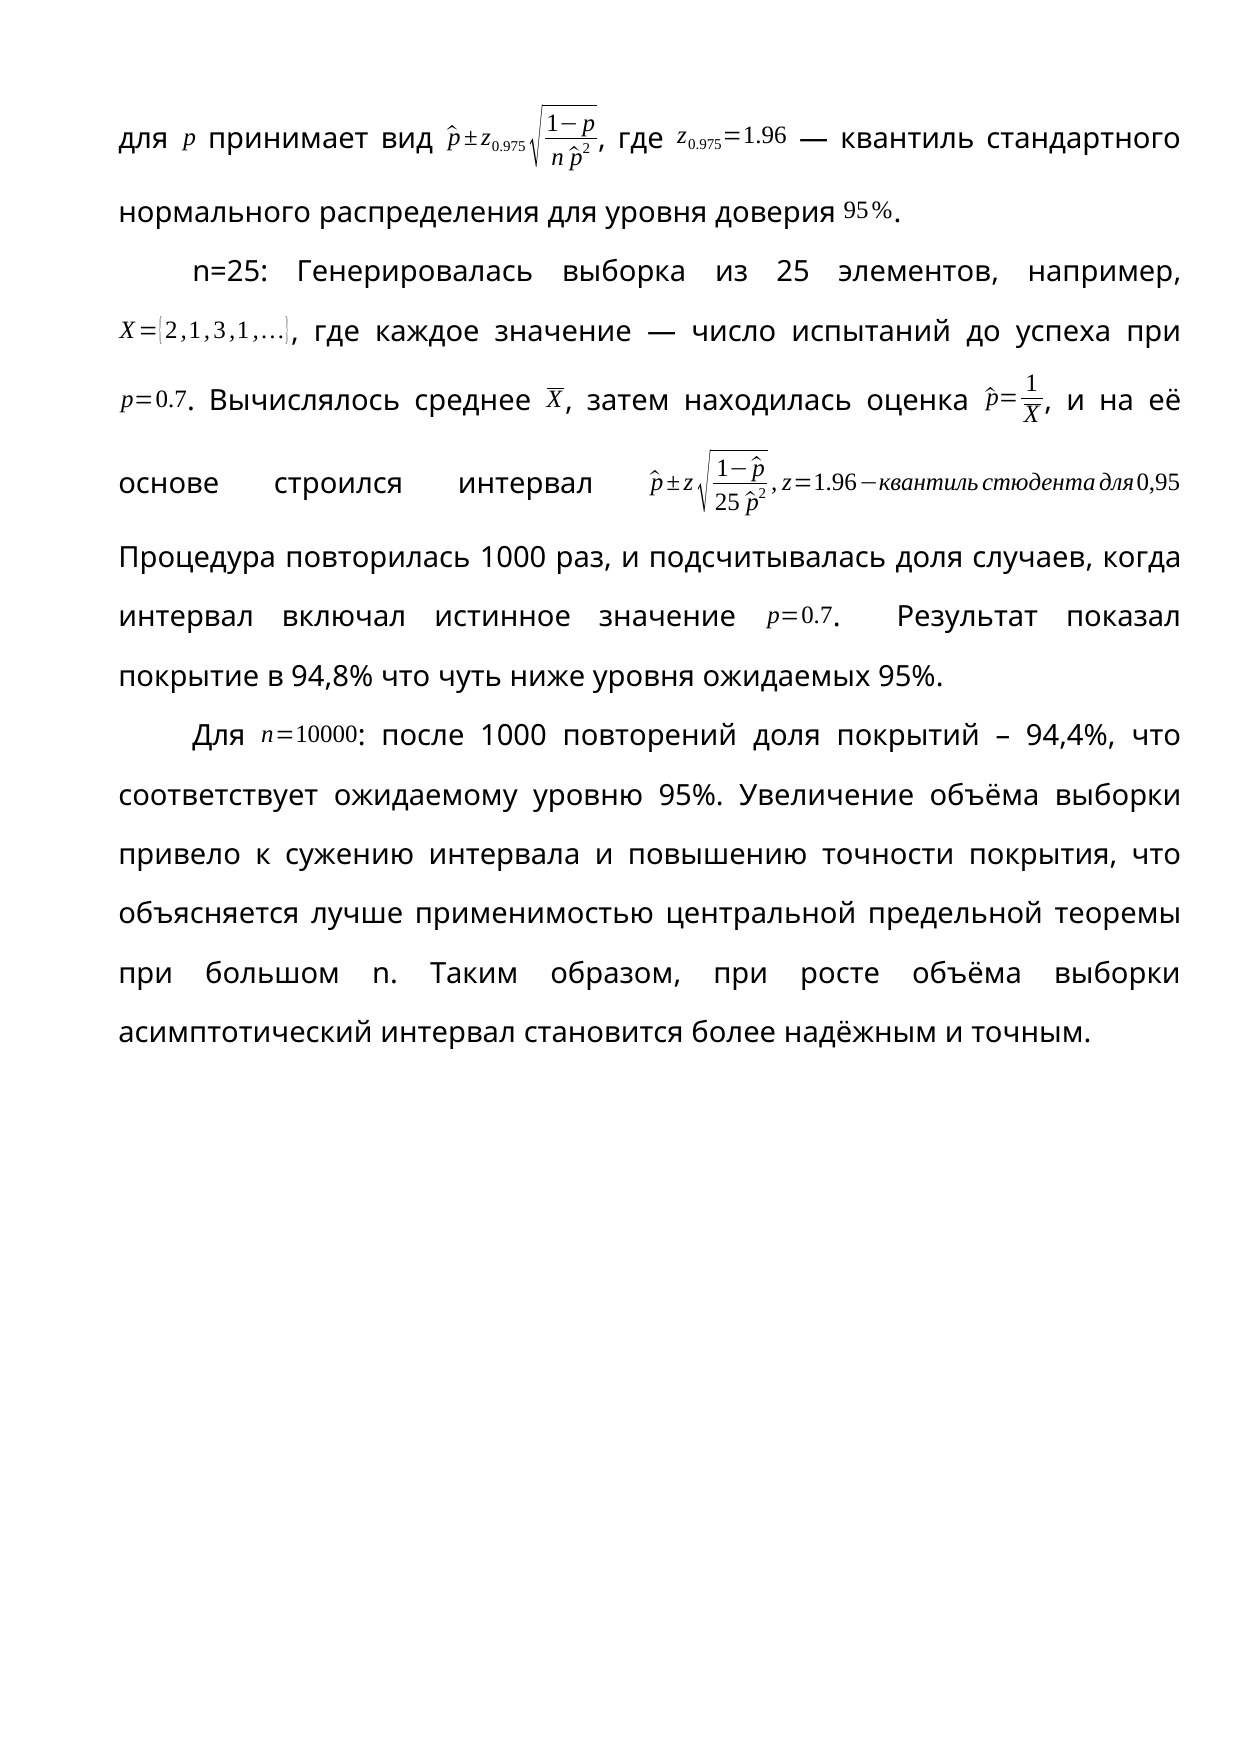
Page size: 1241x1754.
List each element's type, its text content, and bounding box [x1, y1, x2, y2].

text n=25: Генерировалась выборка из 25 элементов, например, , где каждое значение — число испытаний до успеха при . Вычислялось среднее , затем находилась оценка , и на её основе строился интервал Процедура повторилась 1000 раз, и подсчитывалась доля случаев, когда интервал включал истинное значение . Результат показал покрытие в 94,8% что чуть ниже уровня ожидаемых 95%. [118, 251, 1181, 694]
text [118, 103, 1181, 231]
text Для : после 1000 повторений доля покрытий – 94,4%, что соответствует ожидаемому уровню 95%. Увеличение объёма выборки привело к сужению интервала и повышению точности покрытия, что объясняется лучше применимостью центральной предельной теоремы при большом n. Таким образом, при росте объёма выборки асимптотический интервал становится более надёжным и точным. [118, 714, 1181, 1051]
